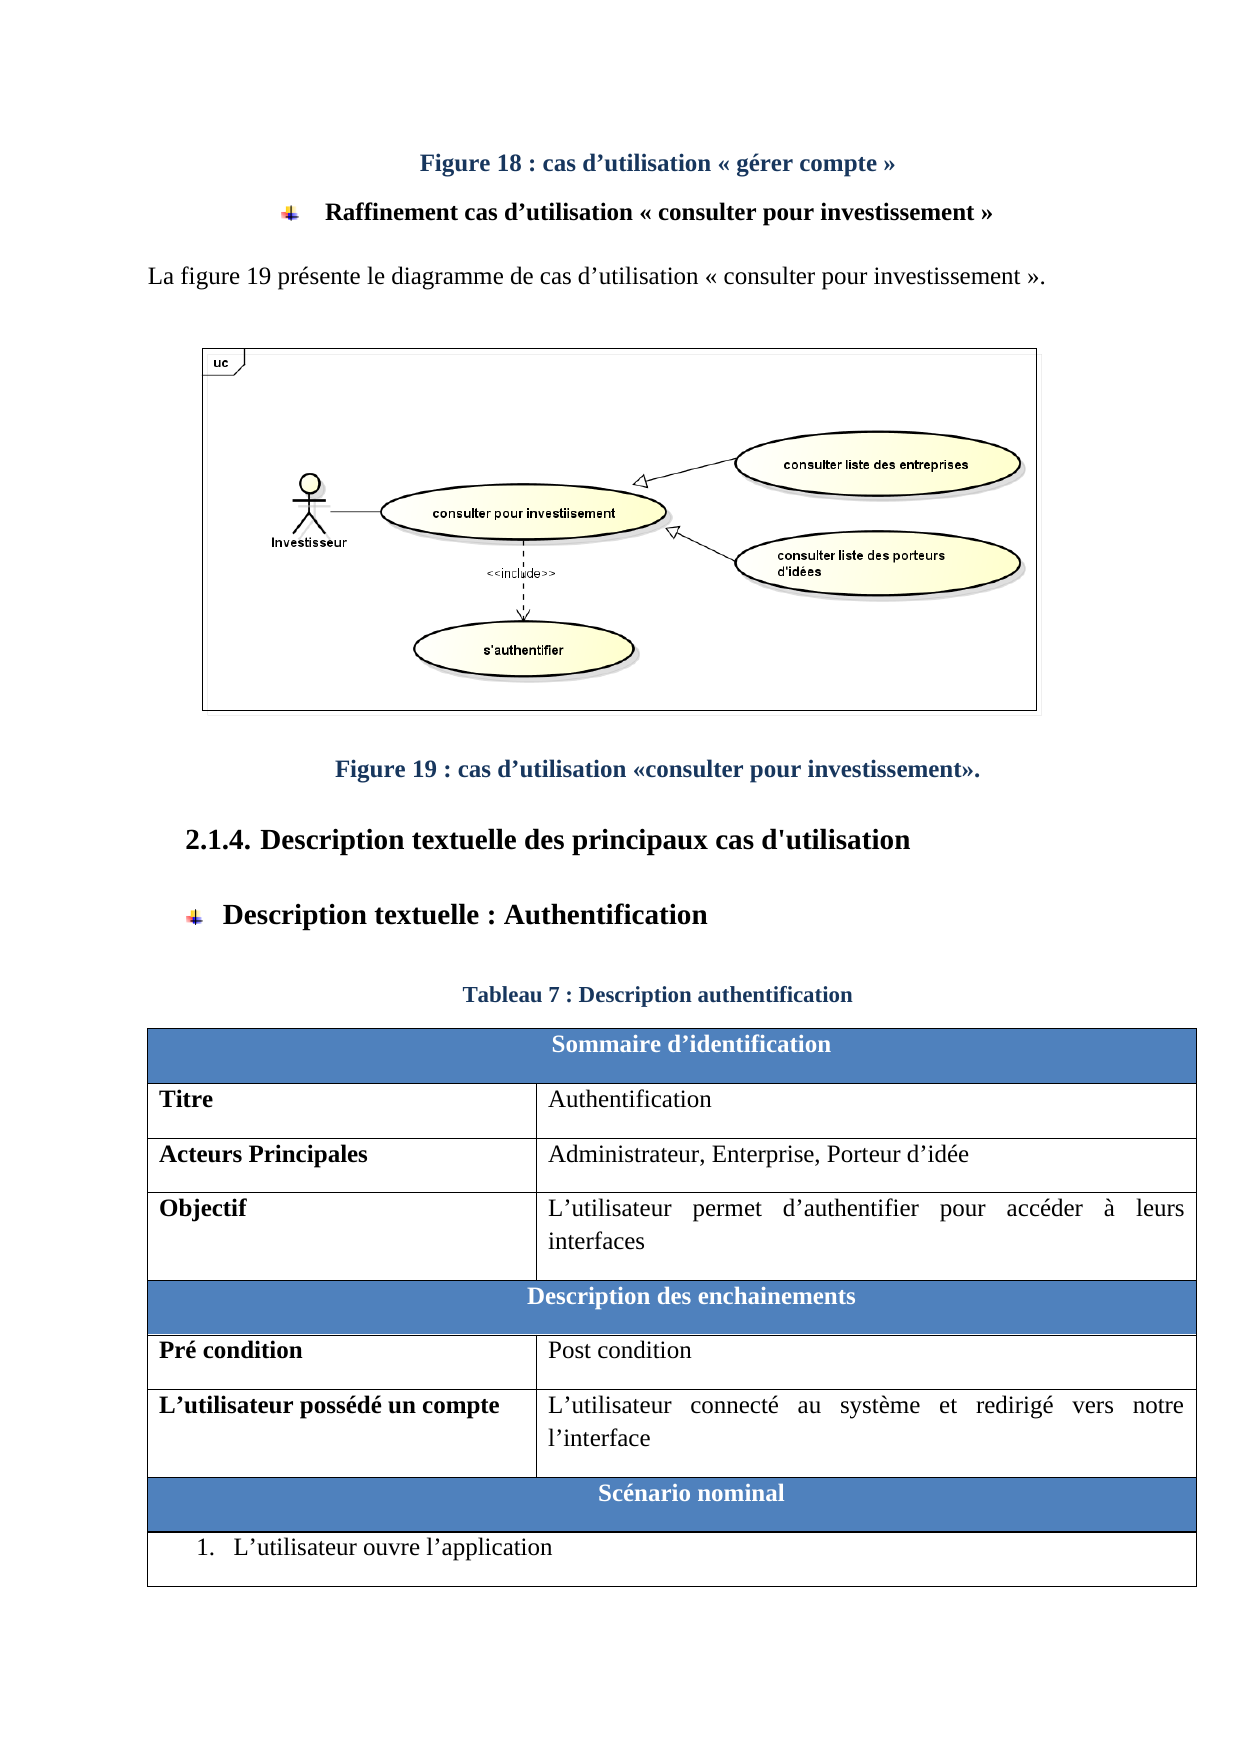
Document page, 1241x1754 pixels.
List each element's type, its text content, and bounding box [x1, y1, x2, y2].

table_header Sommaire d’identification [148, 1029, 1196, 1083]
picture [281, 204, 299, 221]
table_cell Administrateur, Enterprise, Porteur d’idée [537, 1139, 1196, 1192]
table_cell Titre [148, 1084, 536, 1138]
table_cell Acteurs Principales [148, 1139, 536, 1192]
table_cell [148, 1533, 1196, 1586]
table_cell L’utilisateur possédé un compte [148, 1390, 536, 1477]
list Description textuelle : Authentification [185, 897, 1093, 931]
picture [186, 908, 203, 925]
table_cell Post condition [537, 1336, 1196, 1389]
table_cell Authentification [537, 1084, 1196, 1138]
table_cell L’utilisateur connecté au système et redirigé vers notre l’interface [537, 1390, 1196, 1477]
text Description textuelle des principaux cas d'utilisation [185, 822, 1093, 856]
list Raffinement cas d’utilisation « consulter pour investissement » [281, 197, 1093, 226]
text La figure 19 présente le diagramme de cas d’utilisation « consulter pour investissement ». [148, 261, 1093, 290]
table_cell L’utilisateur permet d’authentifier pour accéder à leurs interfaces [537, 1193, 1196, 1280]
table_cell Objectif [148, 1193, 536, 1280]
picture [192, 337, 1045, 720]
table_cell Scénario nominal [148, 1478, 1196, 1531]
table_cell Description des enchainements [148, 1281, 1196, 1334]
table_cell Pré condition [148, 1336, 536, 1389]
